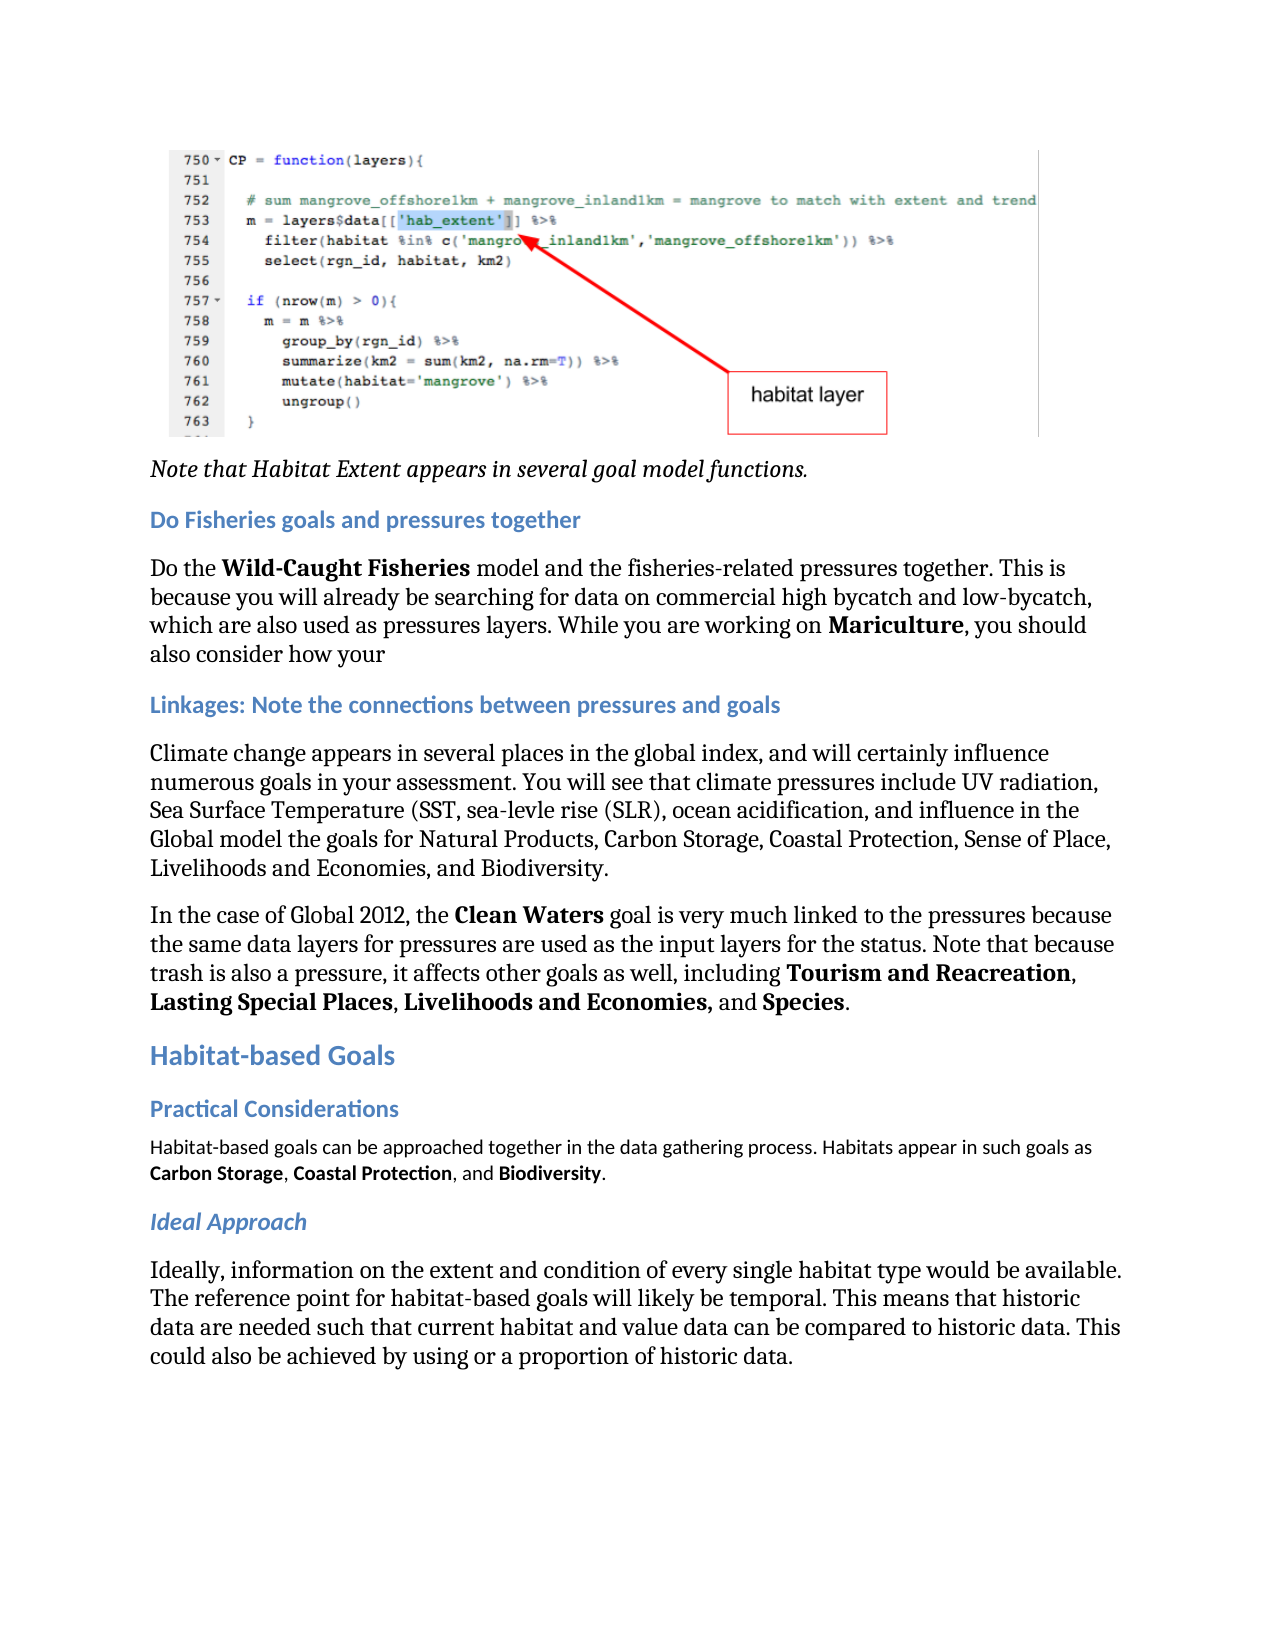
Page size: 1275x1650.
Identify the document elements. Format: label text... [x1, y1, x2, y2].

subtitle Ideal Approach [150, 1206, 1125, 1237]
subtitle Habitat-based Goals [150, 1037, 1125, 1073]
picture [168, 150, 1044, 437]
text Do the Wild-Caught Fisheries model and the fisheries-related pressures together. This is because you will already be searching for data on commercial high bycatch and low-bycatch, which are also used as pressures layers. While you are working on Mariculture, you should also consider how your [150, 554, 1125, 669]
text Note that Habitat Extent appears in several goal model functions. [150, 455, 1125, 484]
subtitle Practical Considerations [150, 1094, 1125, 1124]
subtitle Do Fisheries goals and pressures together [150, 504, 1125, 535]
text Climate change appears in several places in the global index, and will certainly influence numerous goals in your assessment. You will see that climate pressures include UV radiation, Sea Surface Temperature (SST, sea-levle rise (SLR), ocean acidification, and influence in the Global model the goals for Natural Products, Carbon Storage, Coastal Protection, Sense of Place, Livelihoods and Economies, and Biodiversity. [150, 739, 1125, 883]
text In the case of Global 2012, the Clean Waters goal is very much linked to the pressures because the same data layers for pressures are used as the input layers for the status. Note that because trash is also a pressure, it affects other goals as well, including Tourism and Reacreation, Lasting Special Places, Livelihoods and Economies, and Species. [150, 901, 1125, 1016]
text Habitat-based goals can be approached together in the data gathering process. Habitats appear in such goals as Carbon Storage, Coastal Protection, and Biodiversity. [150, 1134, 1125, 1185]
text Ideally, information on the extent and condition of every single habitat type would be available. The reference point for habitat-based goals will likely be temporal. This means that historic data are needed such that current habitat and value data can be compared to historic data. This could also be achieved by using or a proportion of historic data. [150, 1256, 1125, 1371]
subtitle Linkages: Note the connections between pressures and goals [150, 689, 1125, 720]
